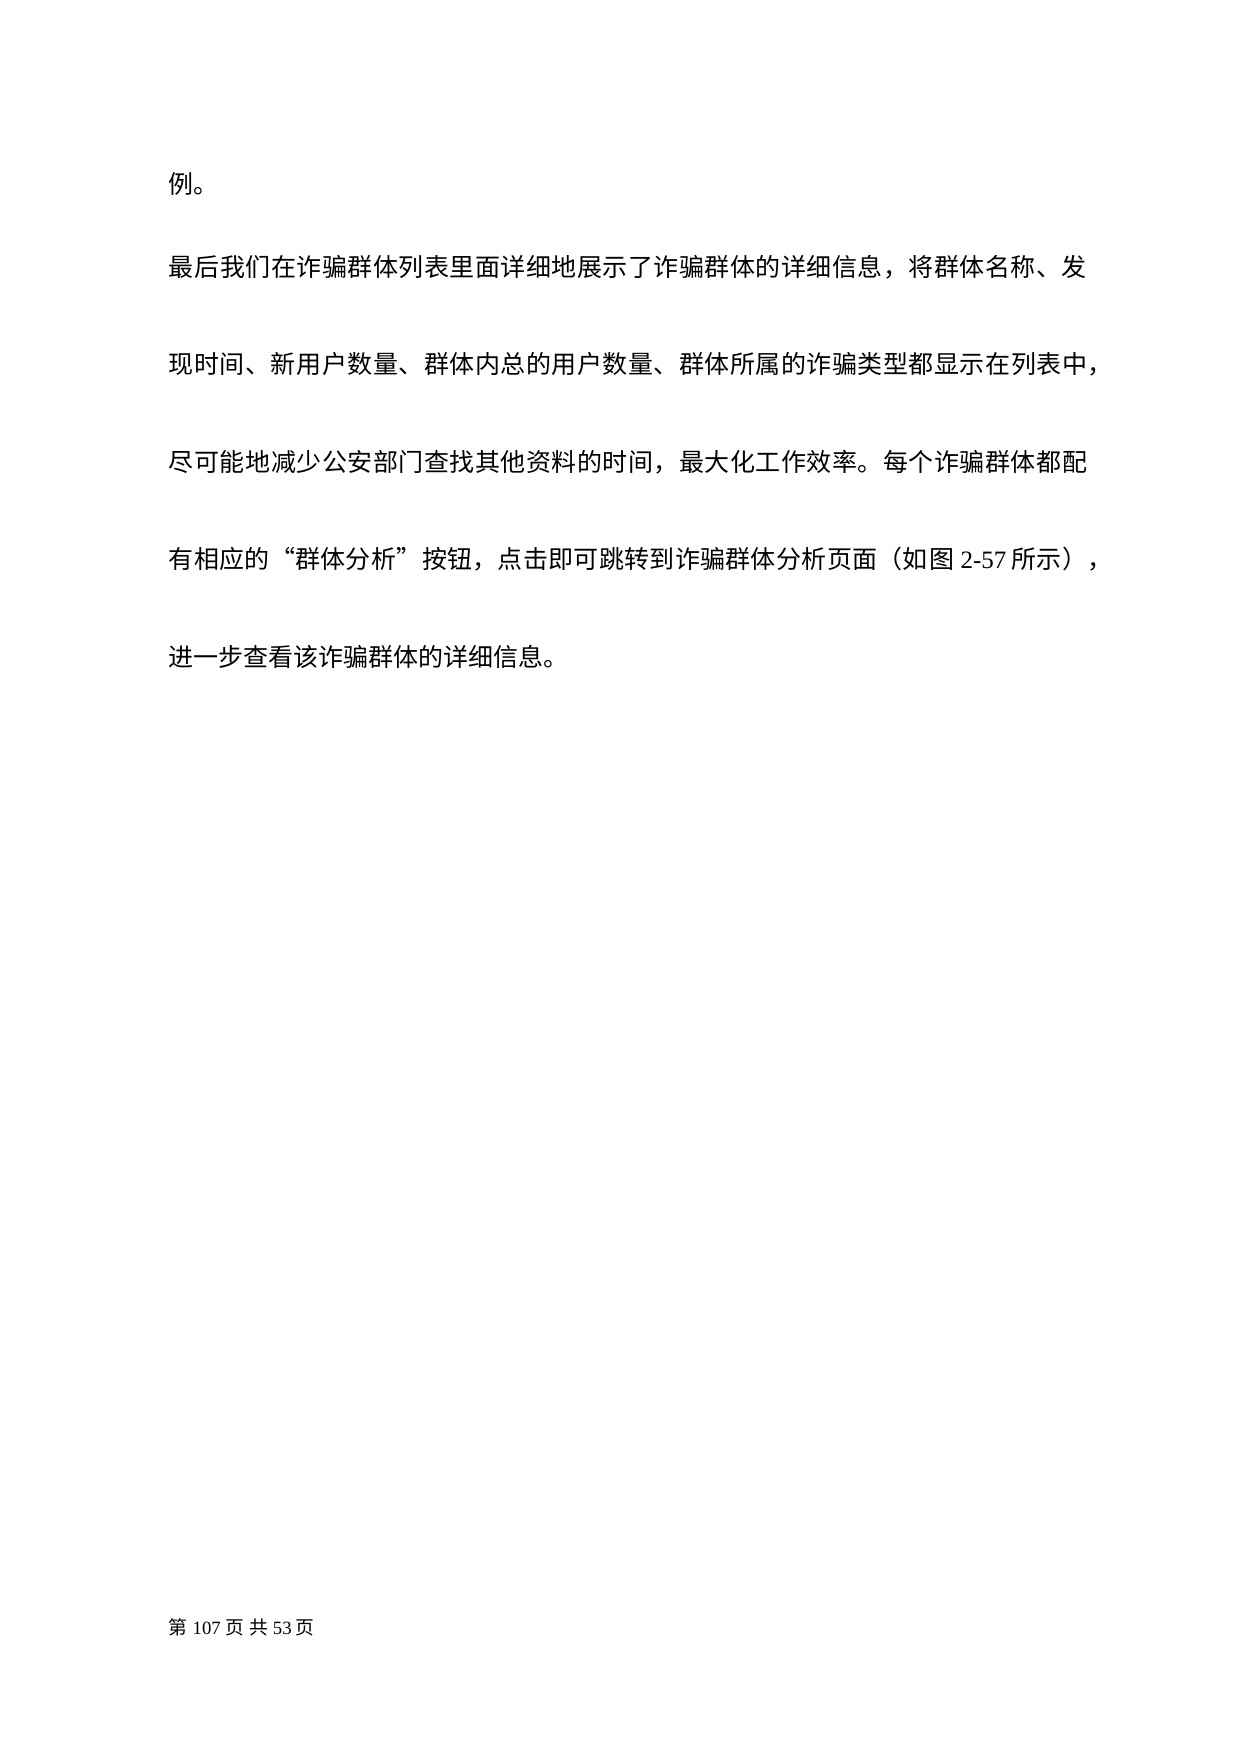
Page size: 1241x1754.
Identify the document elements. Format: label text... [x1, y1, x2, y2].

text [169, 150, 1087, 215]
